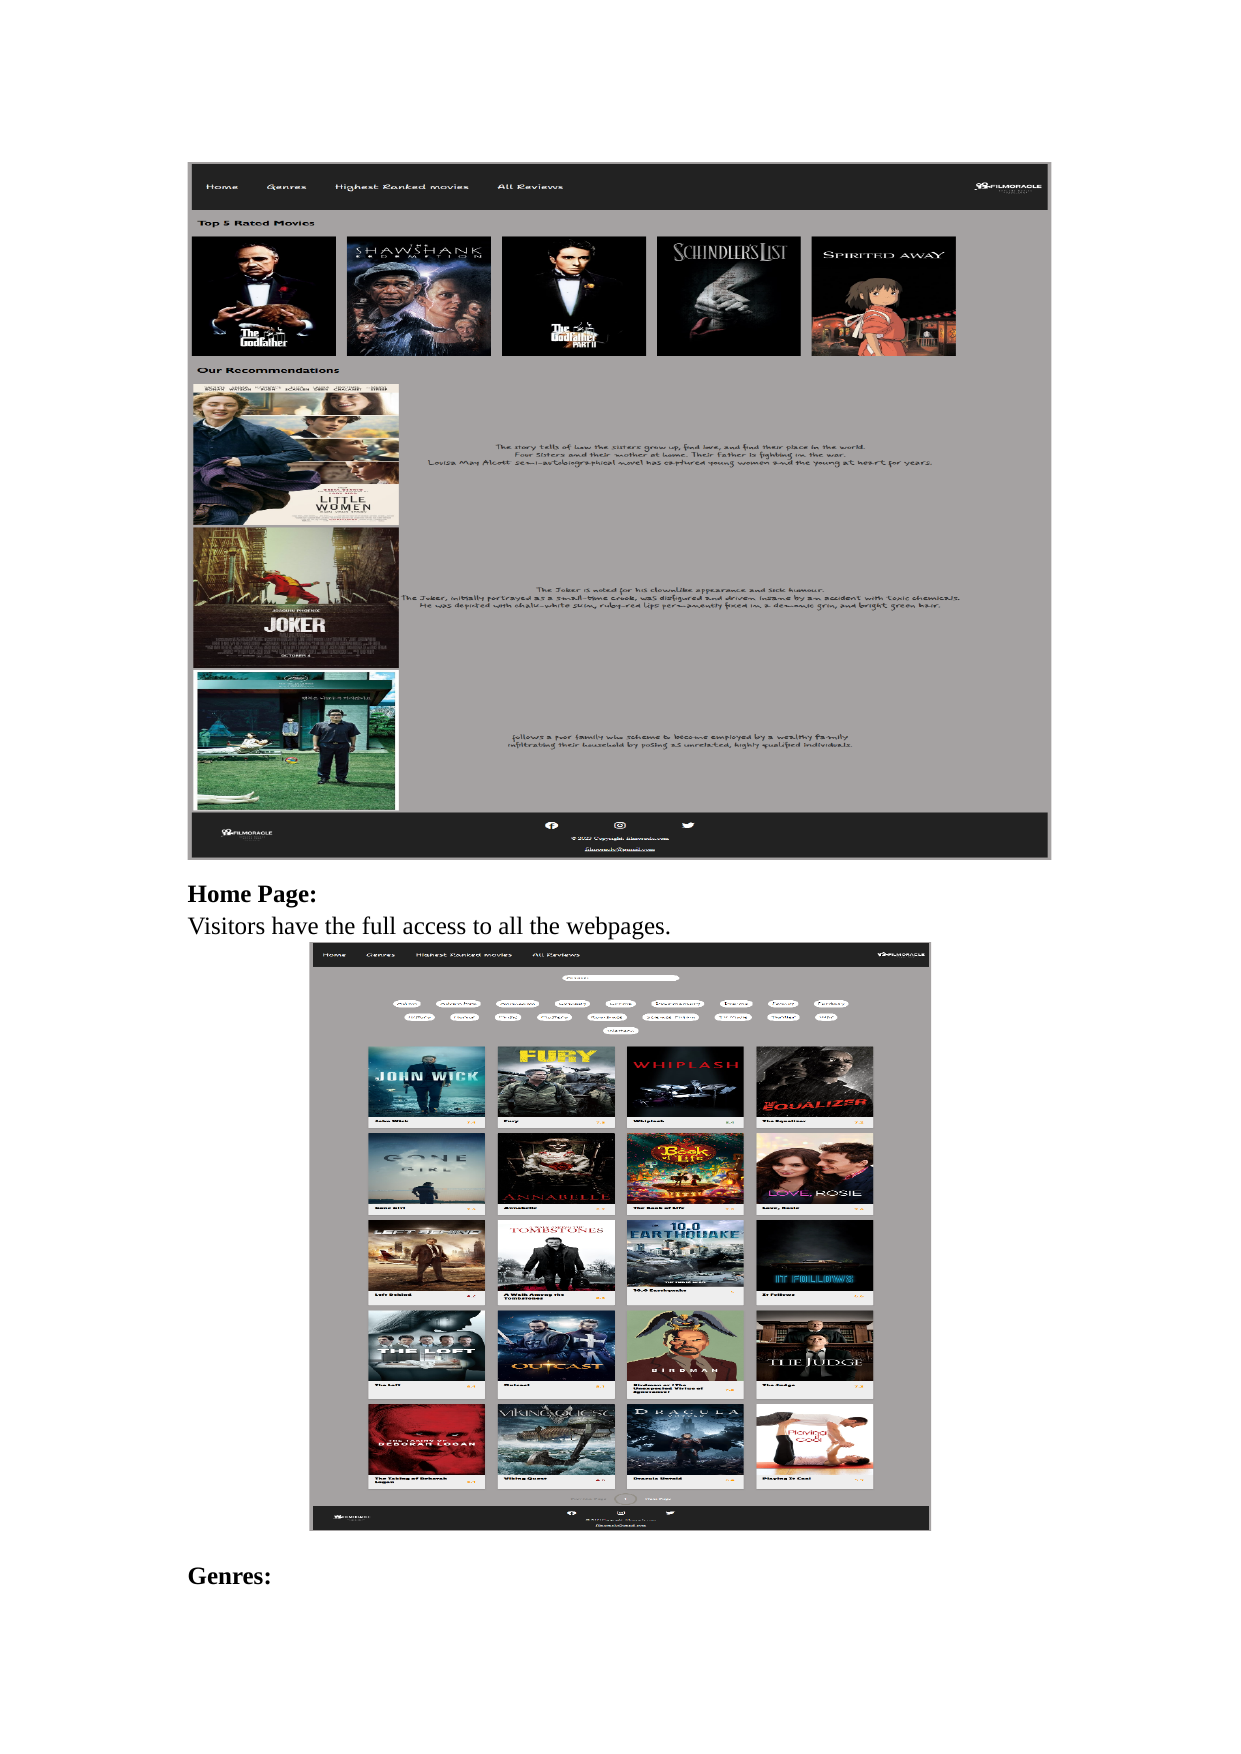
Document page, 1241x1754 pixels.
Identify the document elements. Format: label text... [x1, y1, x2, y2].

picture [309, 942, 932, 1531]
picture [187, 162, 1052, 860]
text Home Page: [187, 877, 1053, 909]
text Genres: [187, 1559, 1053, 1592]
text Visitors have the full access to all the webpages. [187, 909, 1053, 942]
